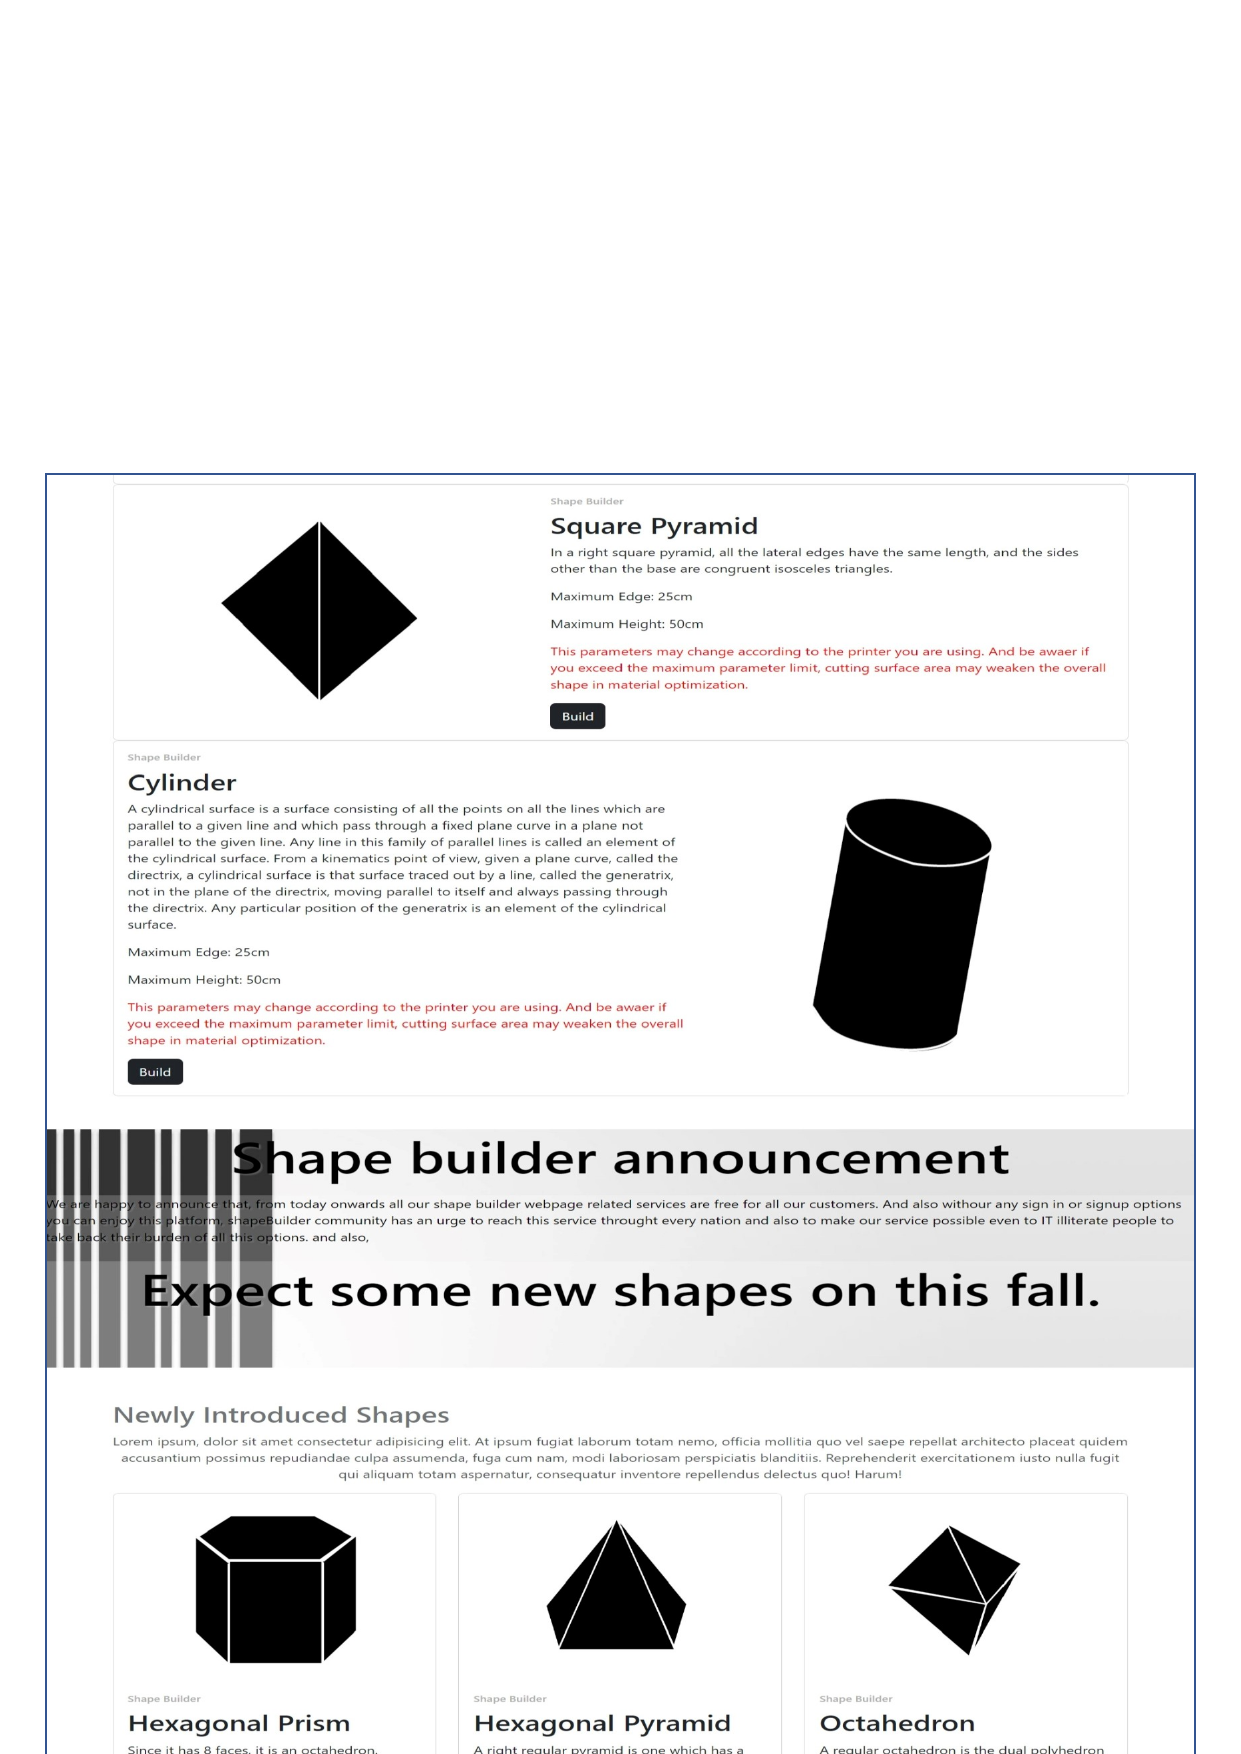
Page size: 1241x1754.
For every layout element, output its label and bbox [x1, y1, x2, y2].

picture [47, 475, 1194, 1754]
